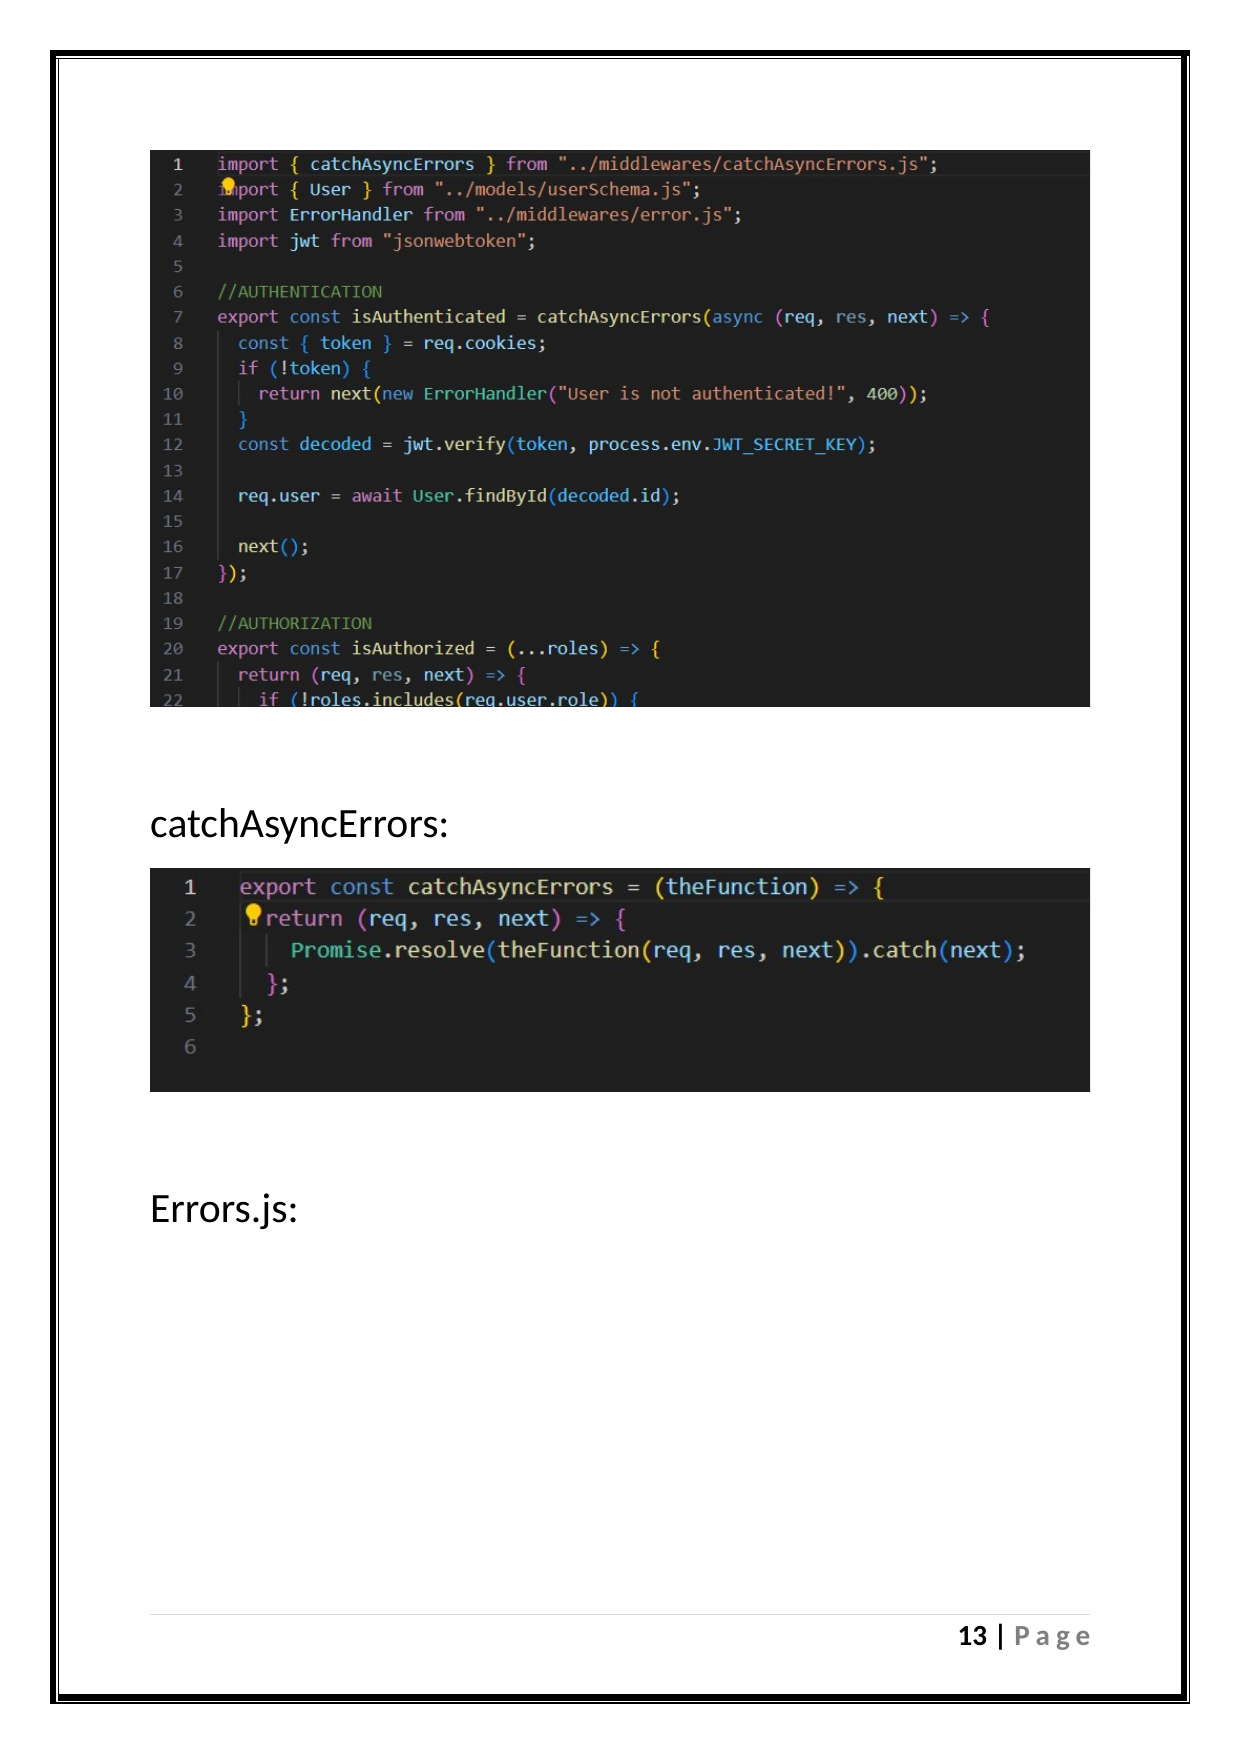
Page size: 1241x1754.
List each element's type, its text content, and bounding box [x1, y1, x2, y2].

text Errors.js: [150, 1182, 1090, 1233]
picture [150, 868, 1091, 1092]
picture [150, 150, 1091, 707]
text catchAsyncErrors: [150, 797, 1090, 847]
